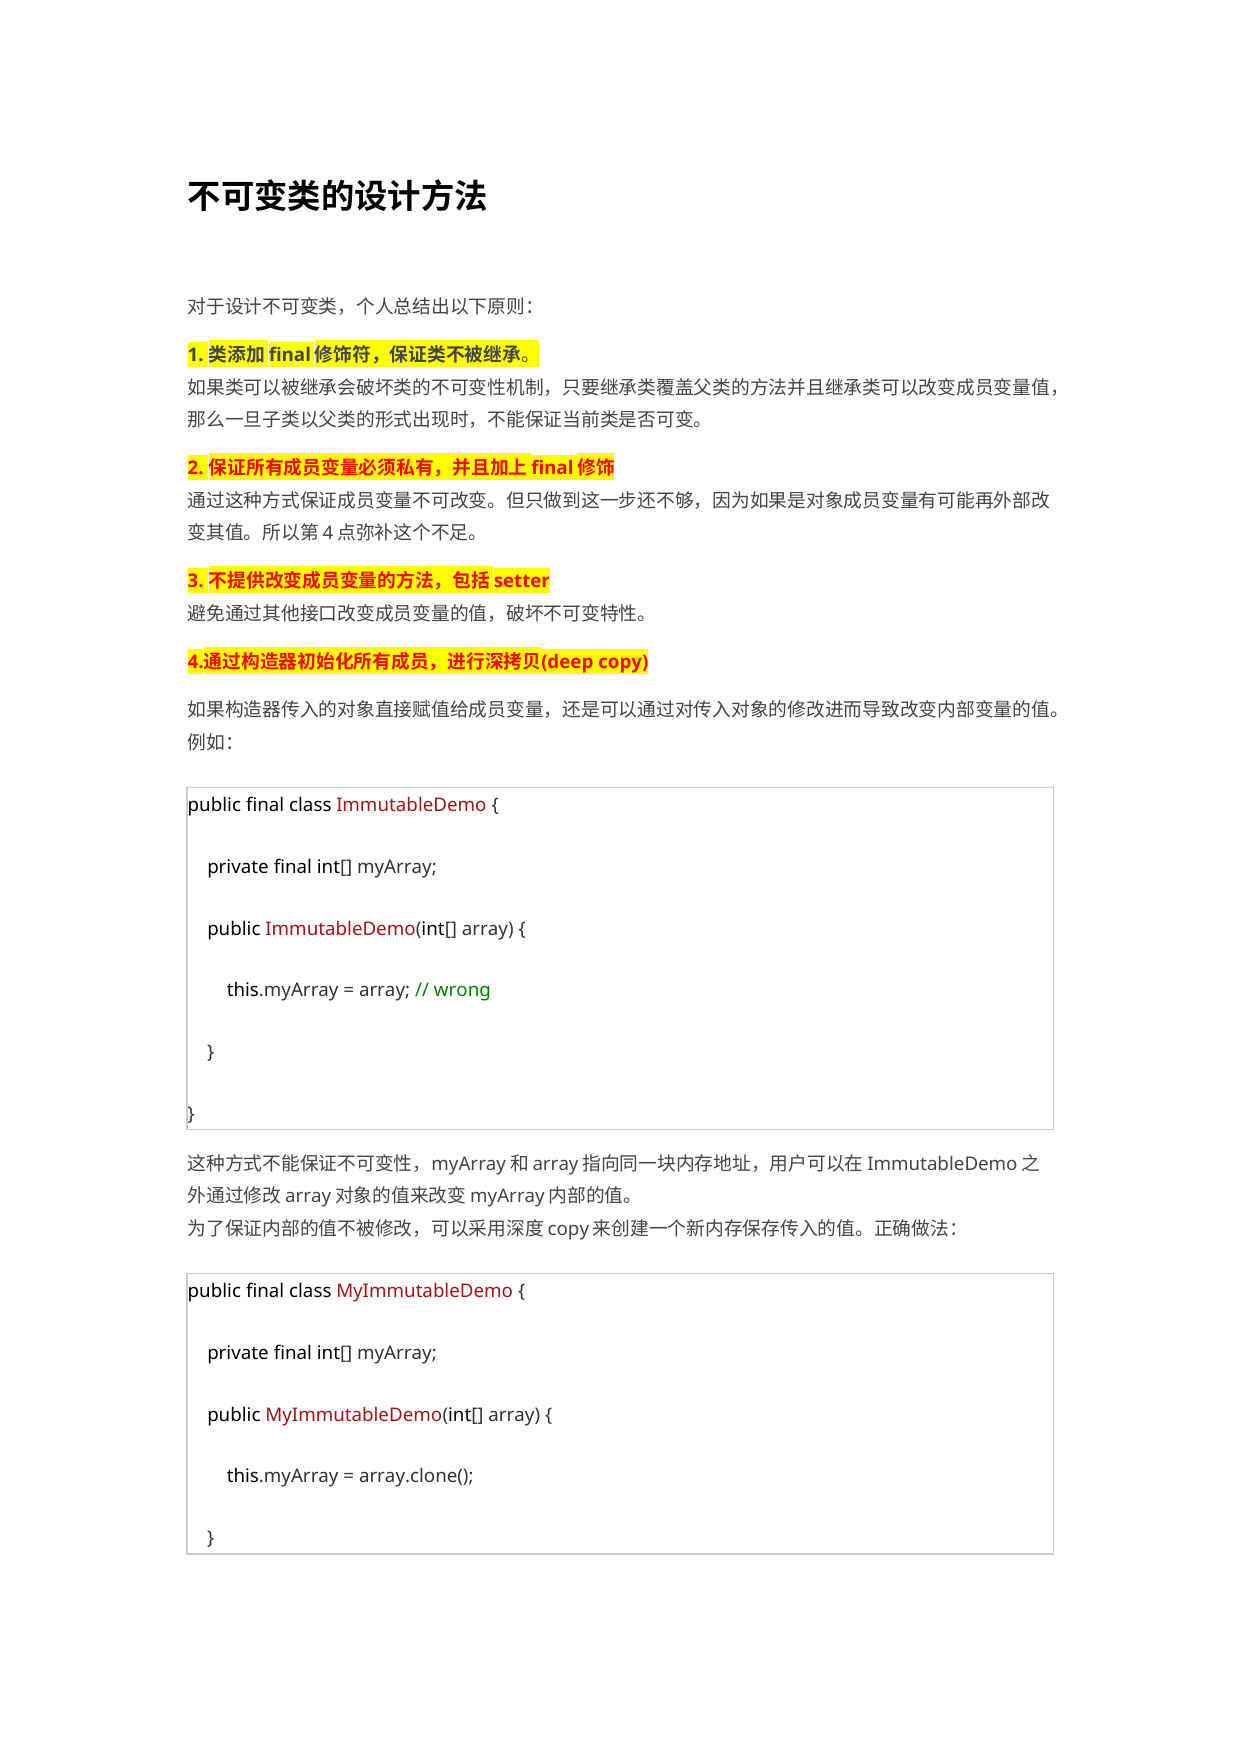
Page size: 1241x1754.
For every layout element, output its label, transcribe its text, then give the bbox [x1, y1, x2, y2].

text 如果构造器传入的对象直接赋值给成员变量，还是可以通过对传入对象的修改进而导致改变内部变量的值。例如： [187, 692, 1053, 757]
text private final int[] myArray; [188, 1334, 1053, 1368]
text } [188, 1033, 1053, 1067]
text 2. 保证所有成员变量必须私有，并且加上final修饰 通过这种方式保证成员变量不可改变。但只做到这一步还不够，因为如果是对象成员变量有可能再外部改变其值。所以第4点弥补这个不足。 [187, 450, 1053, 548]
text 这种方式不能保证不可变性，myArray和array指向同一块内存地址，用户可以在ImmutableDemo之外通过修改array对象的值来改变myArray内部的值。 为了保证内部的值不被修改，可以采用深度copy来创建一个新内存保存传入的值。正确做法： [187, 1146, 1053, 1243]
text private final int[] myArray; [188, 848, 1053, 882]
text this.myArray = array; // wrong [188, 971, 1053, 1006]
text } [188, 1519, 1053, 1553]
text public final class ImmutableDemo { [188, 788, 1053, 821]
text 4.通过构造器初始化所有成员，进行深拷贝(deep copy) [187, 644, 1053, 677]
subtitle 不可变类的设计方法 [187, 162, 1053, 227]
text this.myArray = array.clone(); [188, 1458, 1053, 1492]
text public final class MyImmutableDemo { [188, 1274, 1053, 1307]
text public MyImmutableDemo(int[] array) { [188, 1396, 1053, 1430]
text 1. 类添加final修饰符，保证类不被继承。 如果类可以被继承会破坏类的不可变性机制，只要继承类覆盖父类的方法并且继承类可以改变成员变量值，那么一旦子类以父类的形式出现时，不能保证当前类是否可变。 [187, 337, 1053, 435]
text public ImmutableDemo(int[] array) { [188, 910, 1053, 944]
text } [188, 1095, 1053, 1129]
text 对于设计不可变类，个人总结出以下原则： [187, 289, 1053, 322]
text 3. 不提供改变成员变量的方法，包括setter 避免通过其他接口改变成员变量的值，破坏不可变特性。 [187, 563, 1053, 628]
